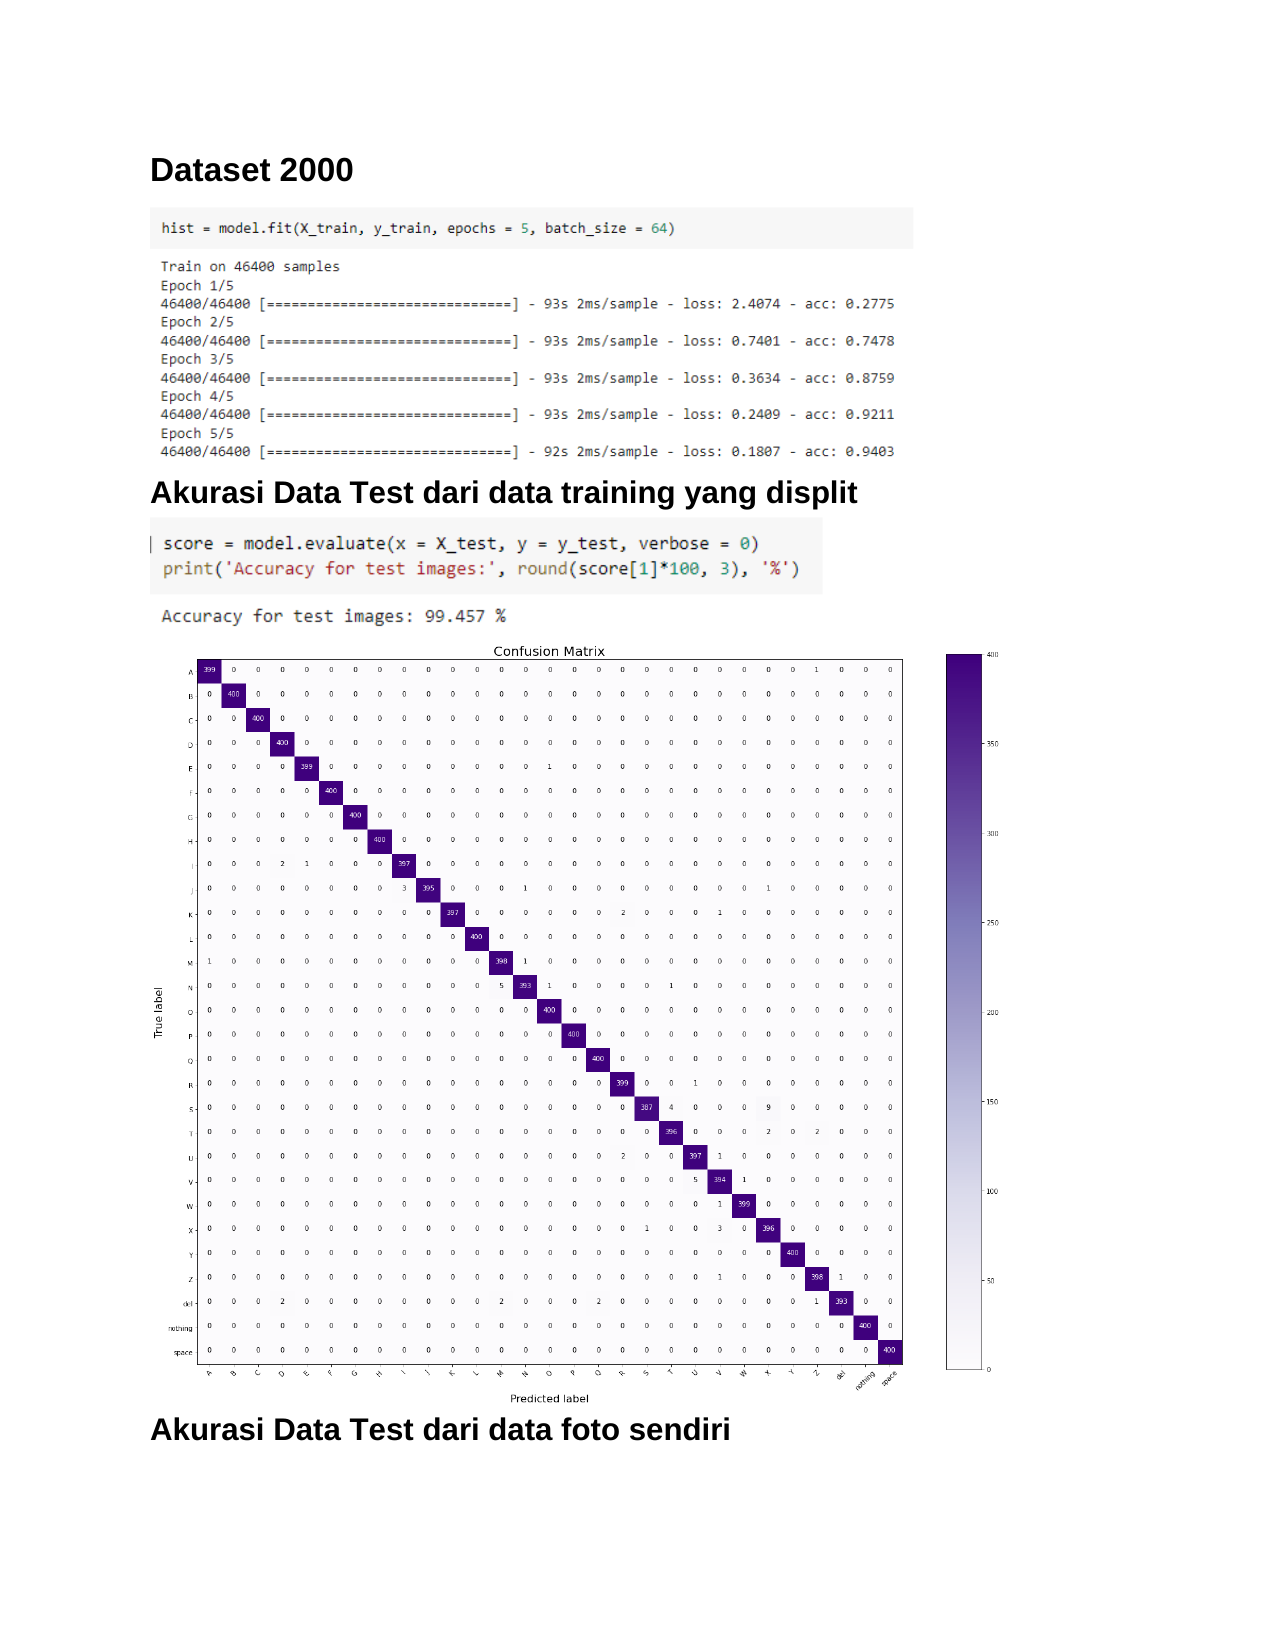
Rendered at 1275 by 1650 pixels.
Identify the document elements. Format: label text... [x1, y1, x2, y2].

text Akurasi Data Test dari data training yang displit [150, 474, 1125, 510]
text Akurasi Data Test dari data foto sendiri [150, 1411, 1125, 1447]
picture [150, 515, 823, 638]
picture [150, 641, 1003, 1408]
picture [150, 201, 914, 470]
subtitle Dataset 2000 [150, 150, 1125, 188]
